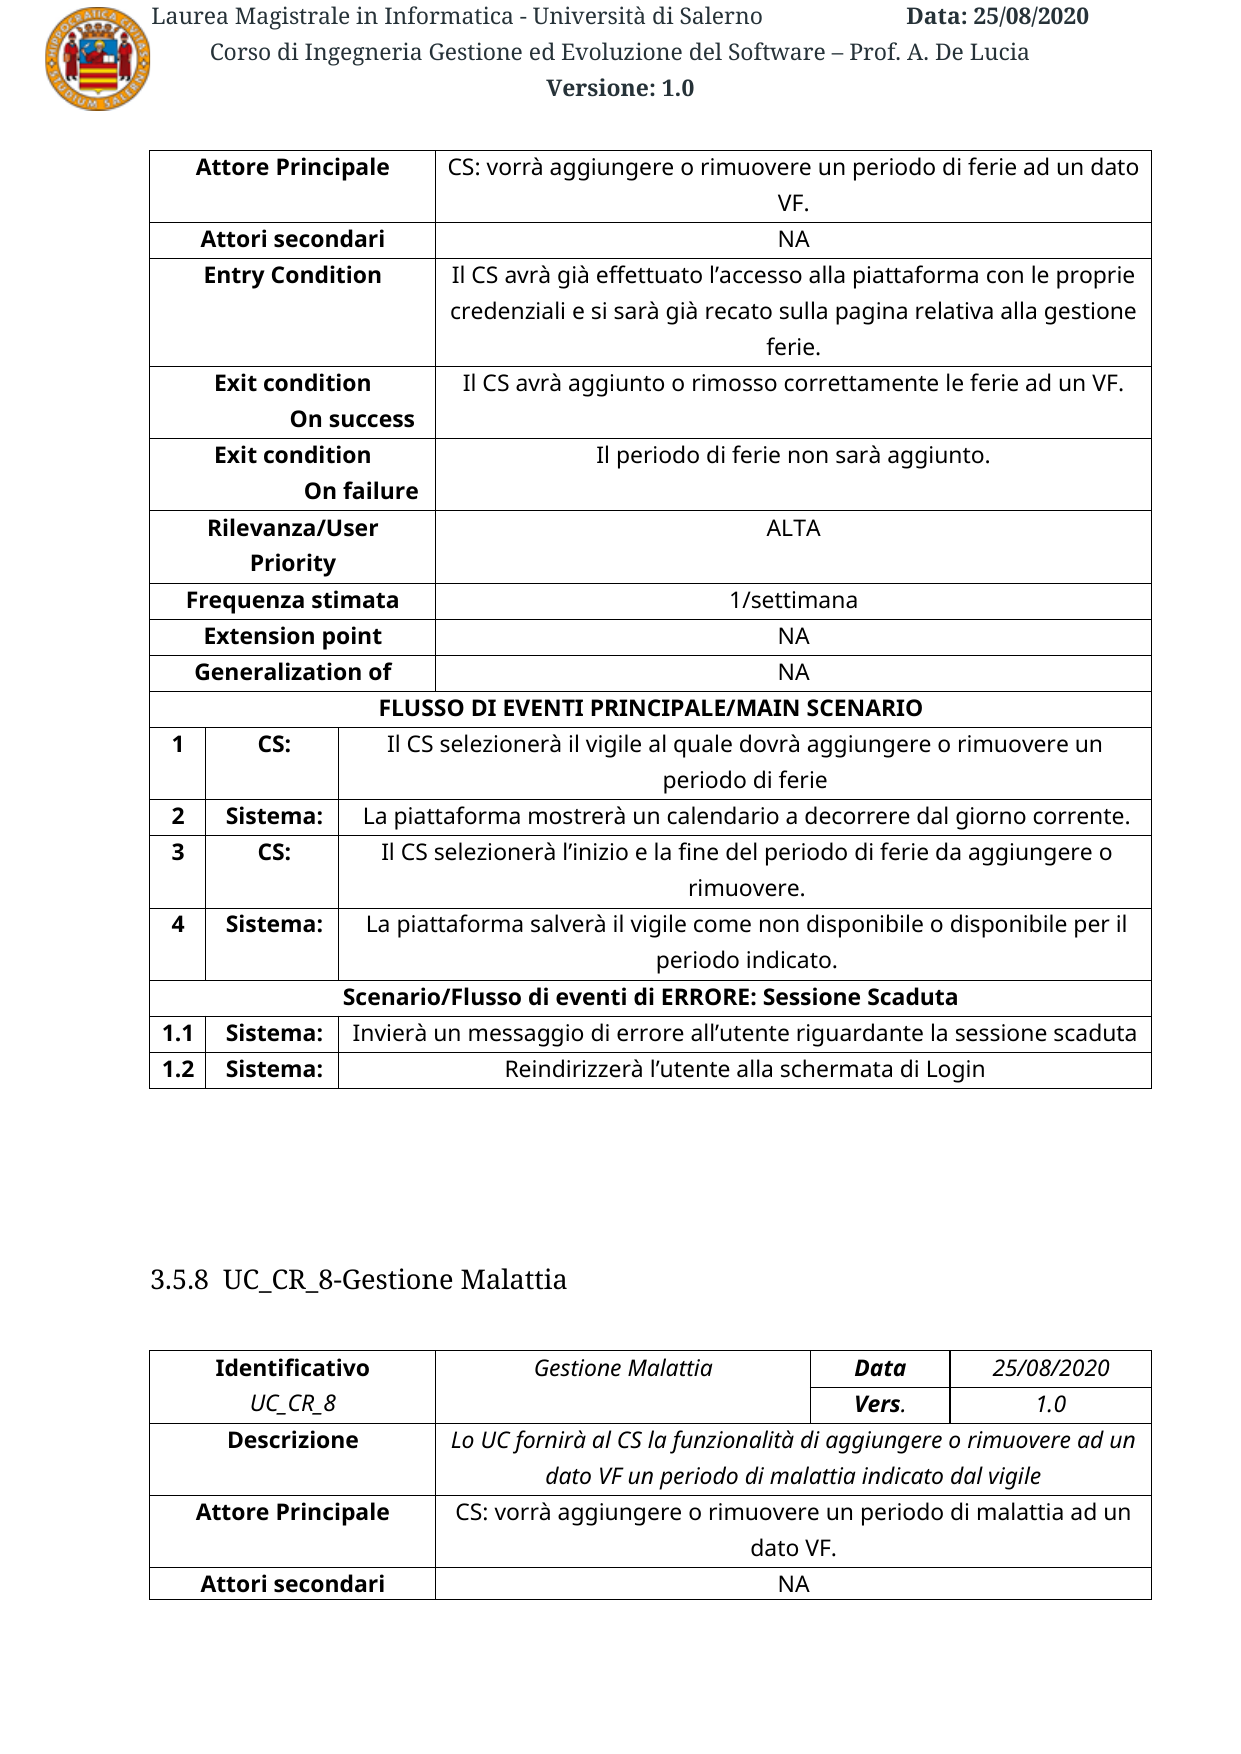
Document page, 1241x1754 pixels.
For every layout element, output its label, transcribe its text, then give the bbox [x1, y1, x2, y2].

table_cell 1 [150, 728, 205, 799]
table_cell Attore Principale [150, 1496, 435, 1567]
table_cell Extension point [150, 620, 435, 655]
table_cell 1.0 [951, 1388, 1151, 1423]
table_cell NA [436, 656, 1151, 691]
table_cell ALTA [436, 511, 1151, 582]
table_cell 1/settimana [436, 584, 1151, 619]
table_cell Sistema: [206, 909, 338, 979]
table_cell Exit condition On success [150, 367, 435, 438]
table_cell Scenario/Flusso di eventi di ERRORE: Sessione Scaduta [150, 981, 1151, 1016]
table_cell Generalization of [150, 656, 435, 691]
table_cell Sistema: [206, 1017, 338, 1052]
table_cell 4 [150, 909, 205, 979]
table_cell CS: vorrà aggiungere o rimuovere un periodo di ferie ad un dato VF. [436, 151, 1151, 222]
table_cell CS: vorrà aggiungere o rimuovere un periodo di malattia ad un dato VF. [436, 1496, 1151, 1567]
table_cell Exit condition On failure [150, 439, 435, 510]
table_header 25/08/2020 [951, 1351, 1151, 1387]
table_cell FLUSSO DI EVENTI PRINCIPALE/MAIN SCENARIO [150, 692, 1151, 727]
table_cell Attori secondari [150, 1568, 435, 1599]
table_cell 2 [150, 800, 205, 835]
table_cell Il CS selezionerà l’inizio e la fine del periodo di ferie da aggiungere o rimuovere. [339, 836, 1151, 907]
table_cell Il CS selezionerà il vigile al quale dovrà aggiungere o rimuovere un periodo di ferie [339, 728, 1151, 799]
table_cell Attori secondari [150, 223, 435, 258]
table_cell Il periodo di ferie non sarà aggiunto. [436, 439, 1151, 510]
table_cell Lo UC fornirà al CS la funzionalità di aggiungere o rimuovere ad un dato VF un periodo di malattia indicato dal vigile [436, 1424, 1151, 1495]
table_cell CS: [206, 836, 338, 907]
table_cell Vers. [811, 1388, 949, 1423]
table_cell La piattaforma salverà il vigile come non disponibile o disponibile per il periodo indicato. [339, 909, 1151, 979]
table_cell 1.2 [150, 1053, 205, 1088]
table_cell Frequenza stimata [150, 584, 435, 619]
table_header Identificativo UC_CR_8 [150, 1351, 435, 1423]
table_cell 1.1 [150, 1017, 205, 1052]
table_cell Reindirizzerà l’utente alla schermata di Login [339, 1053, 1151, 1088]
table_cell 3 [150, 836, 205, 907]
table_cell NA [436, 223, 1151, 258]
table_cell Descrizione [150, 1424, 435, 1495]
table_header Data [811, 1351, 949, 1387]
picture [45, 7, 150, 111]
table_cell Il CS avrà già effettuato l’accesso alla piattaforma con le proprie credenziali e si sarà già recato sulla pagina relativa alla gestione ferie. [436, 259, 1151, 366]
table_cell Entry Condition [150, 259, 435, 366]
table_cell Invierà un messaggio di errore all’utente riguardante la sessione scaduta [339, 1017, 1151, 1052]
table_cell CS: [206, 728, 338, 799]
table_cell Sistema: [206, 1053, 338, 1088]
subtitle 3.5.8 UC_CR_8-Gestione Malattia [150, 1261, 1090, 1297]
table_cell Il CS avrà aggiunto o rimosso correttamente le ferie ad un VF. [436, 367, 1151, 438]
table_cell La piattaforma mostrerà un calendario a decorrere dal giorno corrente. [339, 800, 1151, 835]
table_cell Attore Principale [150, 151, 435, 222]
table_cell Rilevanza/User Priority [150, 511, 435, 582]
table_cell NA [436, 1568, 1151, 1599]
table_header Gestione Malattia [436, 1351, 810, 1423]
table_cell NA [436, 620, 1151, 655]
table_cell Sistema: [206, 800, 338, 835]
